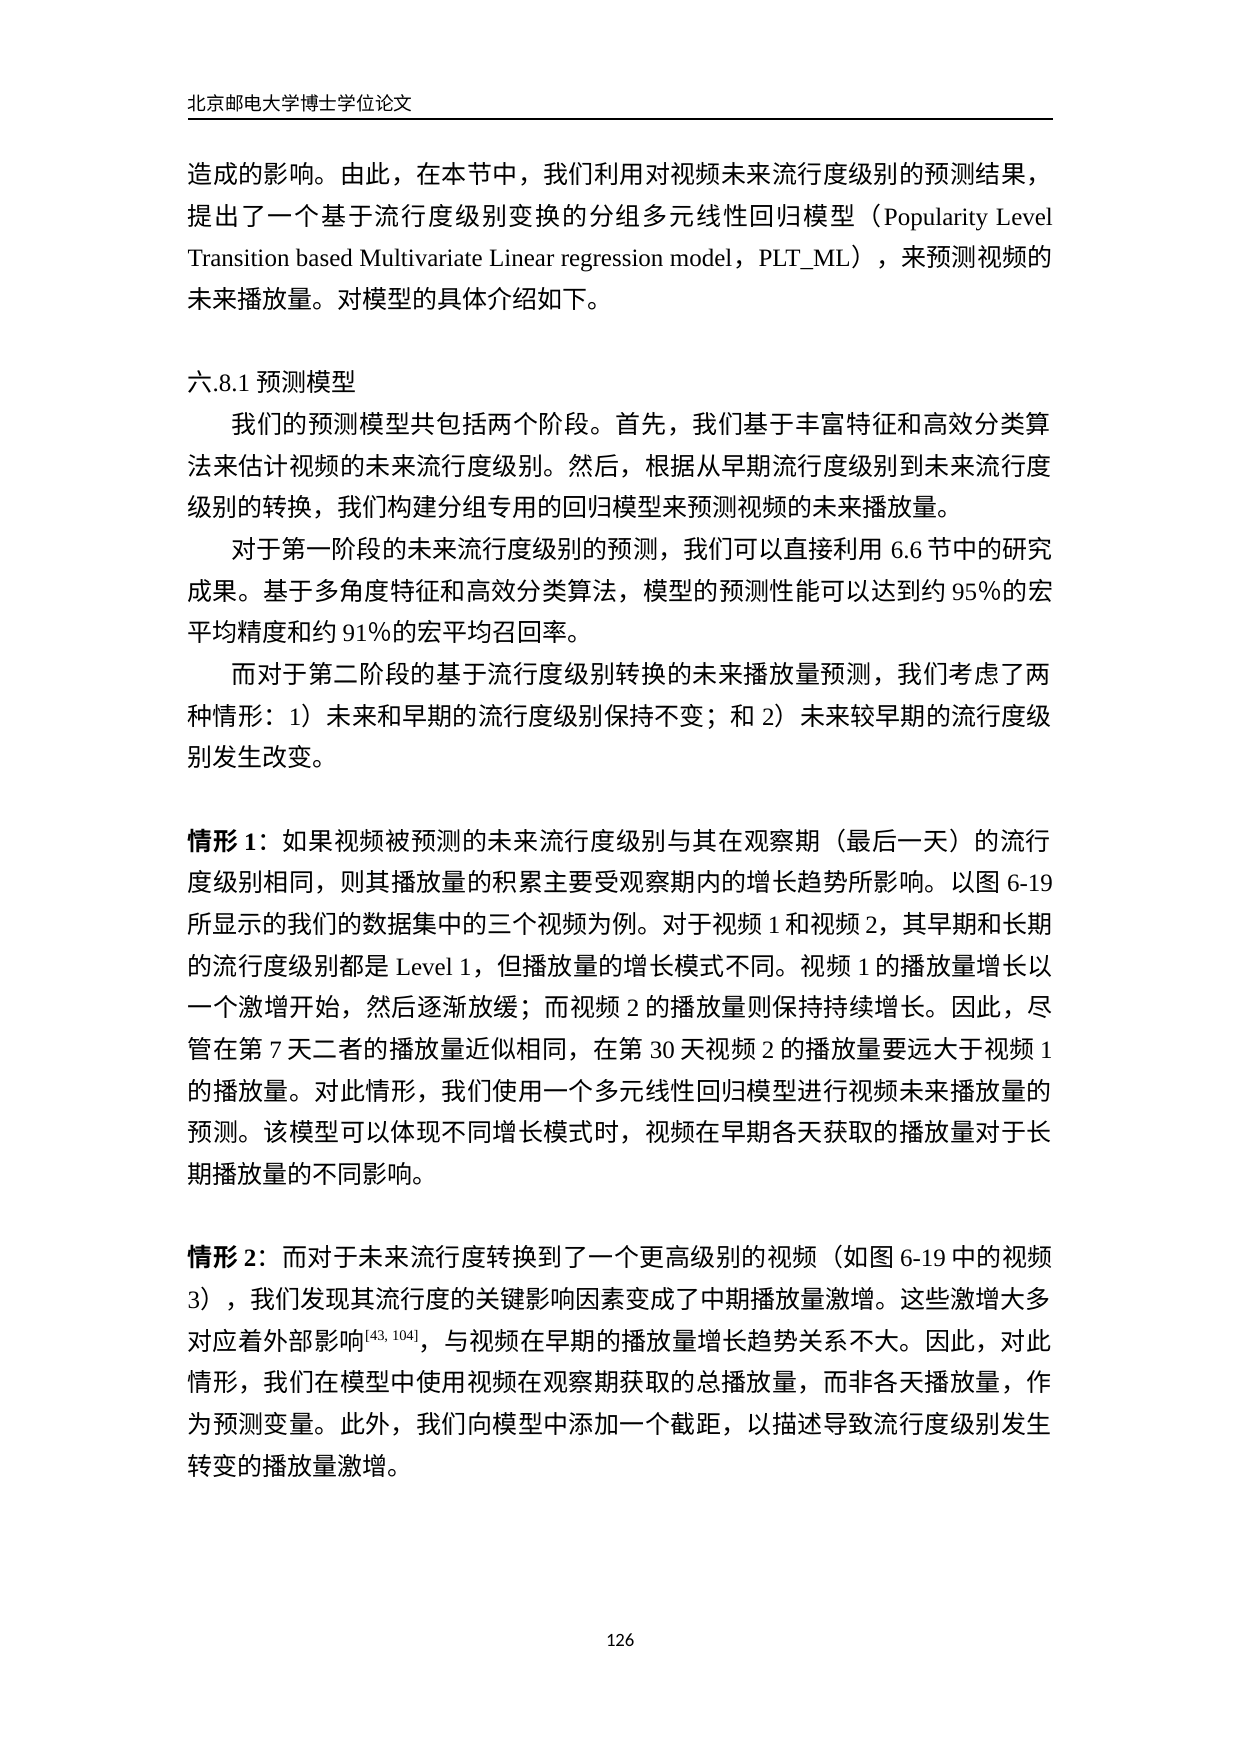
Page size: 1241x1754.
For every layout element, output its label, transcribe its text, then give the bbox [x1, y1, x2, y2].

text 我们的预测模型共包括两个阶段。首先，我们基于丰富特征和高效分类算法来估计视频的未来流行度级别。然后，根据从早期流行度级别到未来流行度级别的转换，我们构建分组专用的回归模型来预测视频的未来播放量。 [187, 400, 1053, 525]
text 情形2：而对于未来流行度转换到了一个更高级别的视频（如图6-19中的视频3），我们发现其流行度的关键影响因素变成了中期播放量激增。这些激增大多对应着外部影响[43, 104]，与视频在早期的播放量增长趋势关系不大。因此，对此情形，我们在模型中使用视频在观察期获取的总播放量，而非各天播放量，作为预测变量。此外，我们向模型中添加一个截距，以描述导致流行度级别发生转变的播放量激增。 [187, 1233, 1053, 1483]
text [187, 150, 1053, 317]
text 预测模型 [187, 358, 1053, 400]
text 对于第一阶段的未来流行度级别的预测，我们可以直接利用6.6节中的研究成果。基于多角度特征和高效分类算法，模型的预测性能可以达到约95％的宏平均精度和约91％的宏平均召回率。 [187, 525, 1053, 650]
text 情形1：如果视频被预测的未来流行度级别与其在观察期（最后一天）的流行度级别相同，则其播放量的积累主要受观察期内的增长趋势所影响。以图6-19所显示的我们的数据集中的三个视频为例。对于视频1和视频2，其早期和长期的流行度级别都是Level 1，但播放量的增长模式不同。视频1的播放量增长以一个激增开始，然后逐渐放缓；而视频2的播放量则保持持续增长。因此，尽管在第7天二者的播放量近似相同，在第30天视频2的播放量要远大于视频1的播放量。对此情形，我们使用一个多元线性回归模型进行视频未来播放量的预测。该模型可以体现不同增长模式时，视频在早期各天获取的播放量对于长期播放量的不同影响。 [187, 817, 1053, 1192]
text 而对于第二阶段的基于流行度级别转换的未来播放量预测，我们考虑了两种情形：1）未来和早期的流行度级别保持不变；和2）未来较早期的流行度级别发生改变。 [187, 650, 1053, 775]
